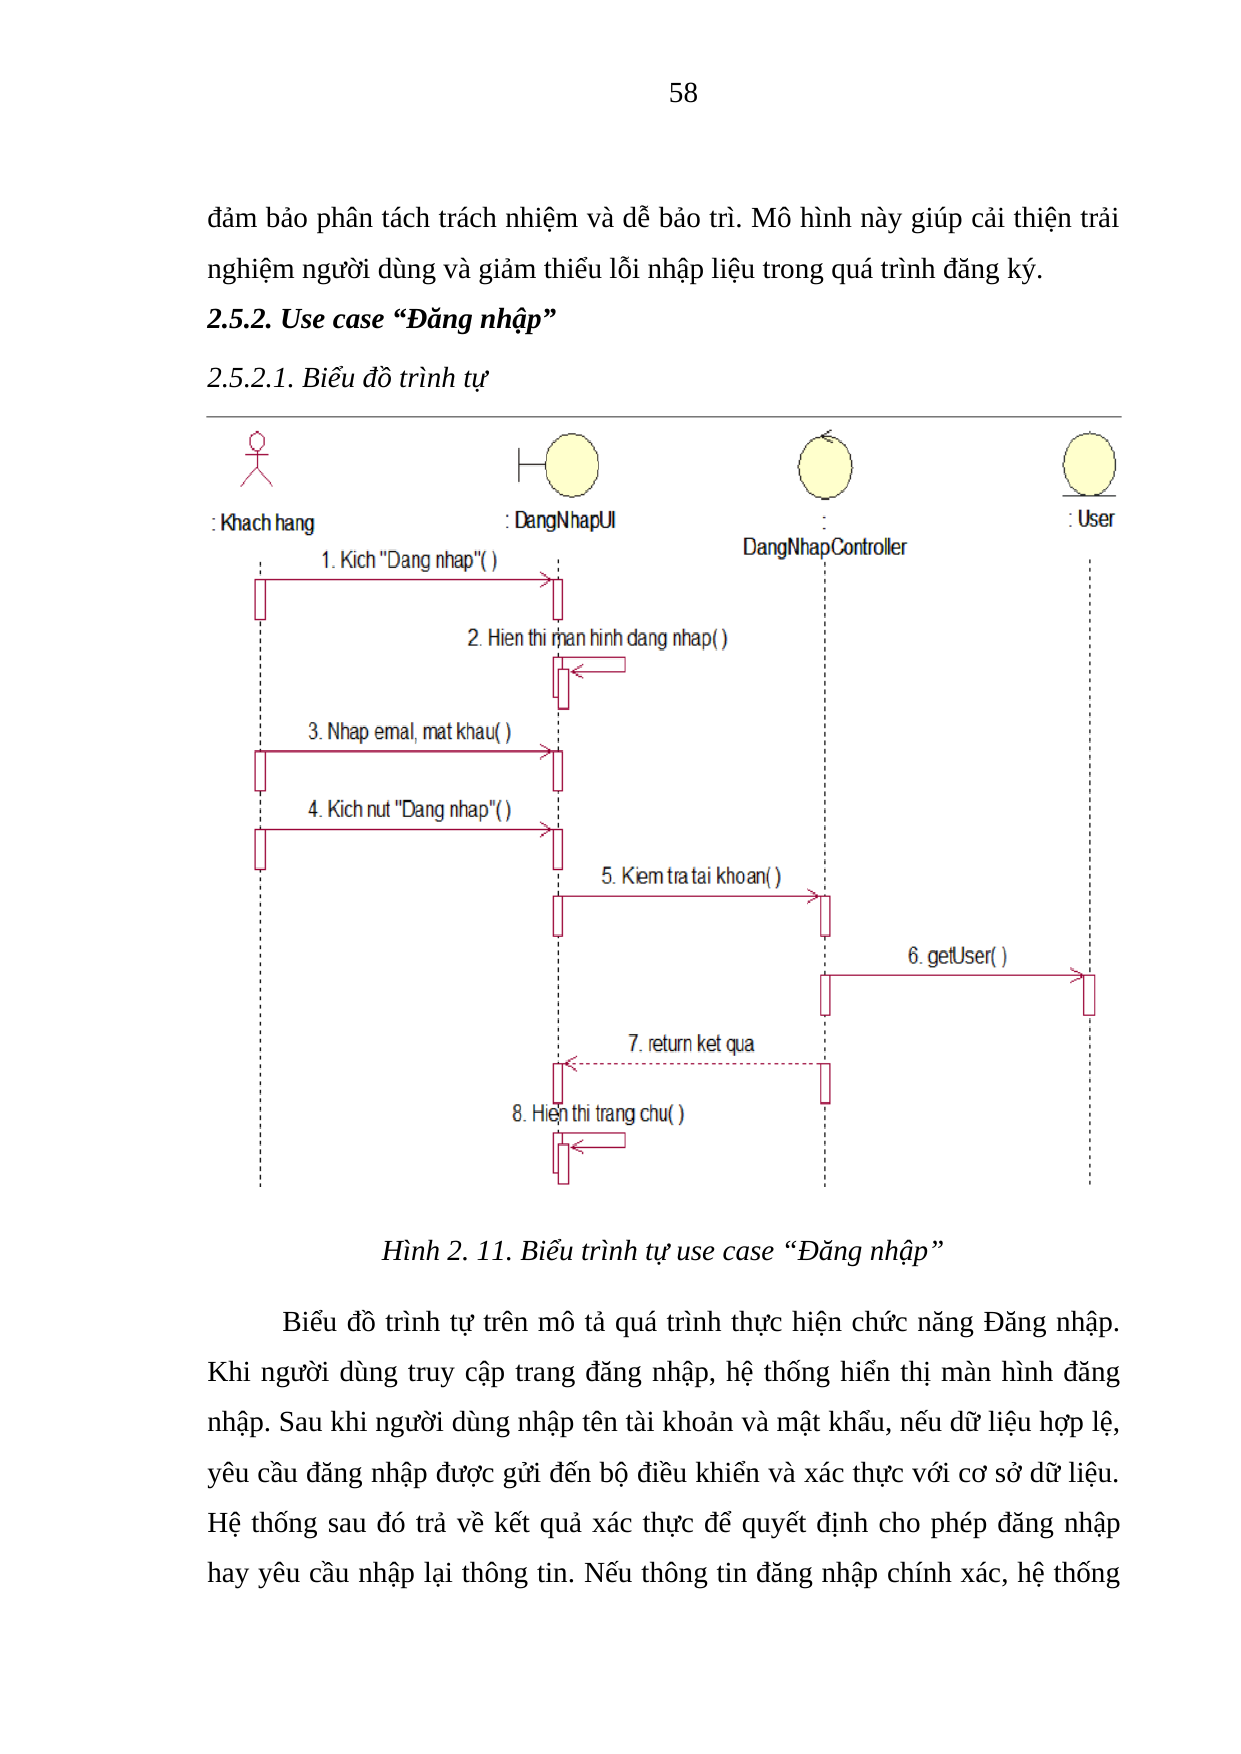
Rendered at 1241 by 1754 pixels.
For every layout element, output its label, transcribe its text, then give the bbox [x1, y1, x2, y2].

text 2.5.2.1. Biểu đồ trình tự [207, 360, 1122, 393]
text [207, 1304, 1122, 1589]
picture [206, 416, 1122, 1187]
text Hình 2. 11. Biểu trình tự use case “Đăng nhập” [207, 1187, 1122, 1266]
subtitle 2.5.2. Use case “Đăng nhập” [207, 301, 1122, 335]
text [207, 201, 1122, 284]
